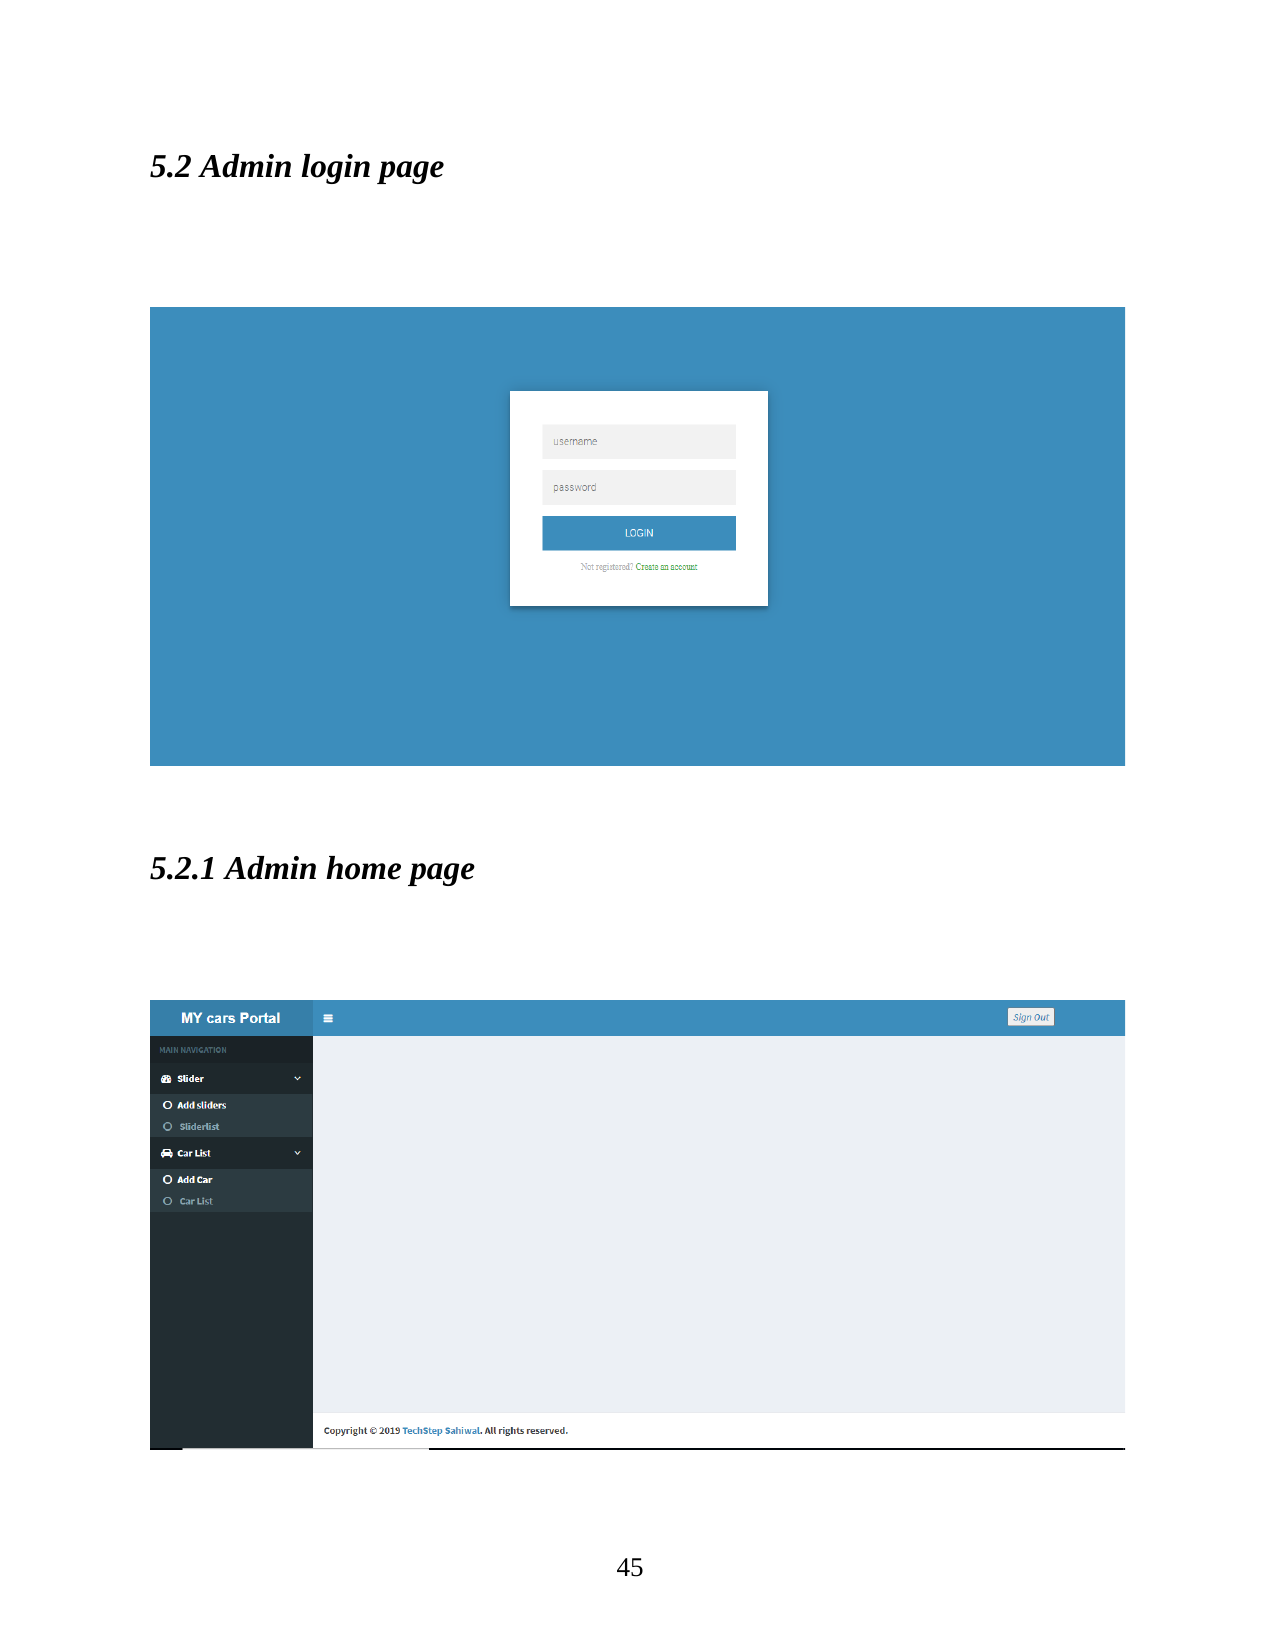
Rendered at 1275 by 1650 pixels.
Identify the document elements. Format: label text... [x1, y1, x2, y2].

text 5.2 Admin login page [150, 146, 1125, 185]
text 5.2.1 Admin home page [150, 849, 1125, 887]
picture [150, 307, 1125, 766]
picture [150, 1000, 1125, 1450]
